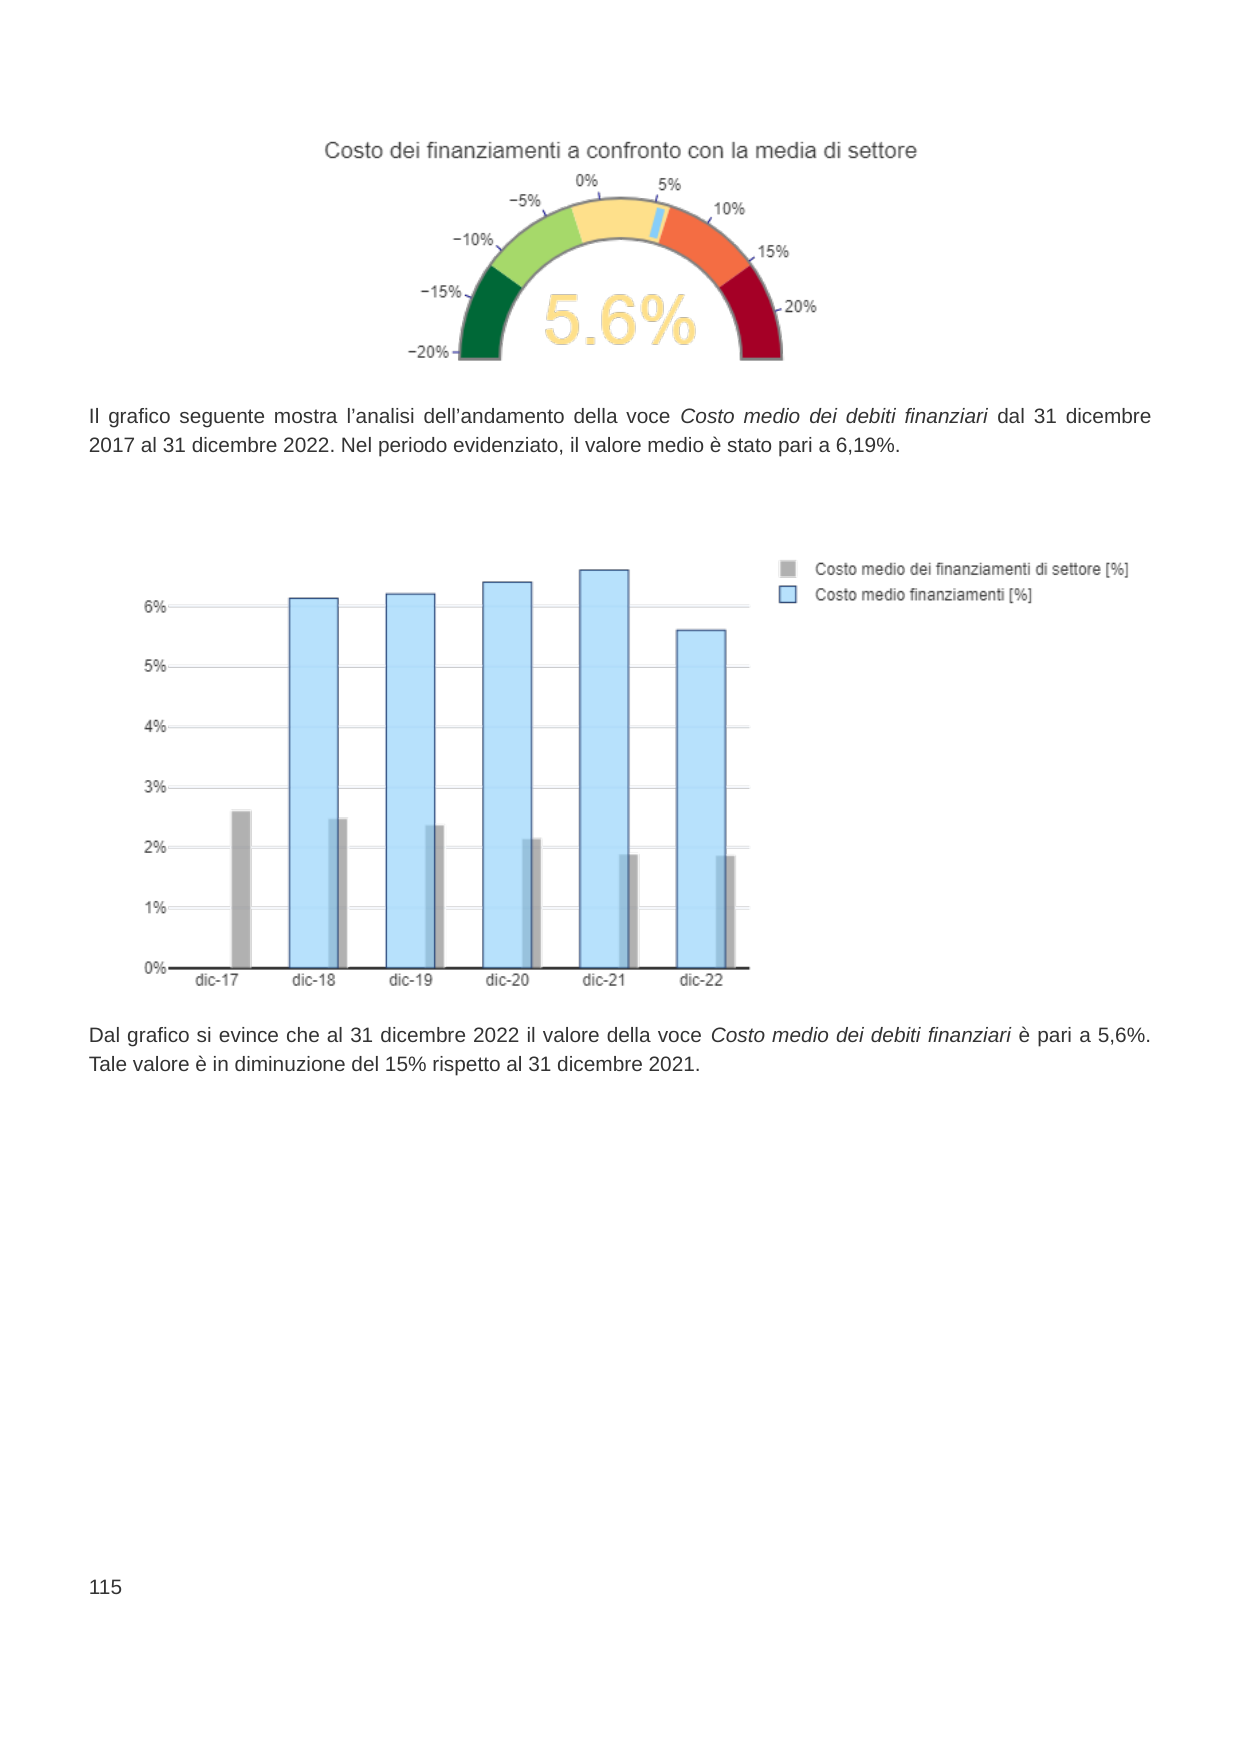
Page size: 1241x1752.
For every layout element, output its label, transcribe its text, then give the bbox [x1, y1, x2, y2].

text Dal grafico si evince che al 31 dicembre 2022 il valore della voce Costo medio dei debiti finanziari è pari a 5,6%. Tale valore è in diminuzione del 15% rispetto al 31 dicembre 2021. [89, 1018, 1152, 1076]
picture [88, 118, 1152, 386]
text Il grafico seguente mostra l’analisi dell’andamento della voce Costo medio dei debiti finanziari dal 31 dicembre 2017 al 31 dicembre 2022. Nel periodo evidenziato, il valore medio è stato pari a 6,19%. [89, 398, 1152, 457]
picture [88, 469, 1152, 1006]
